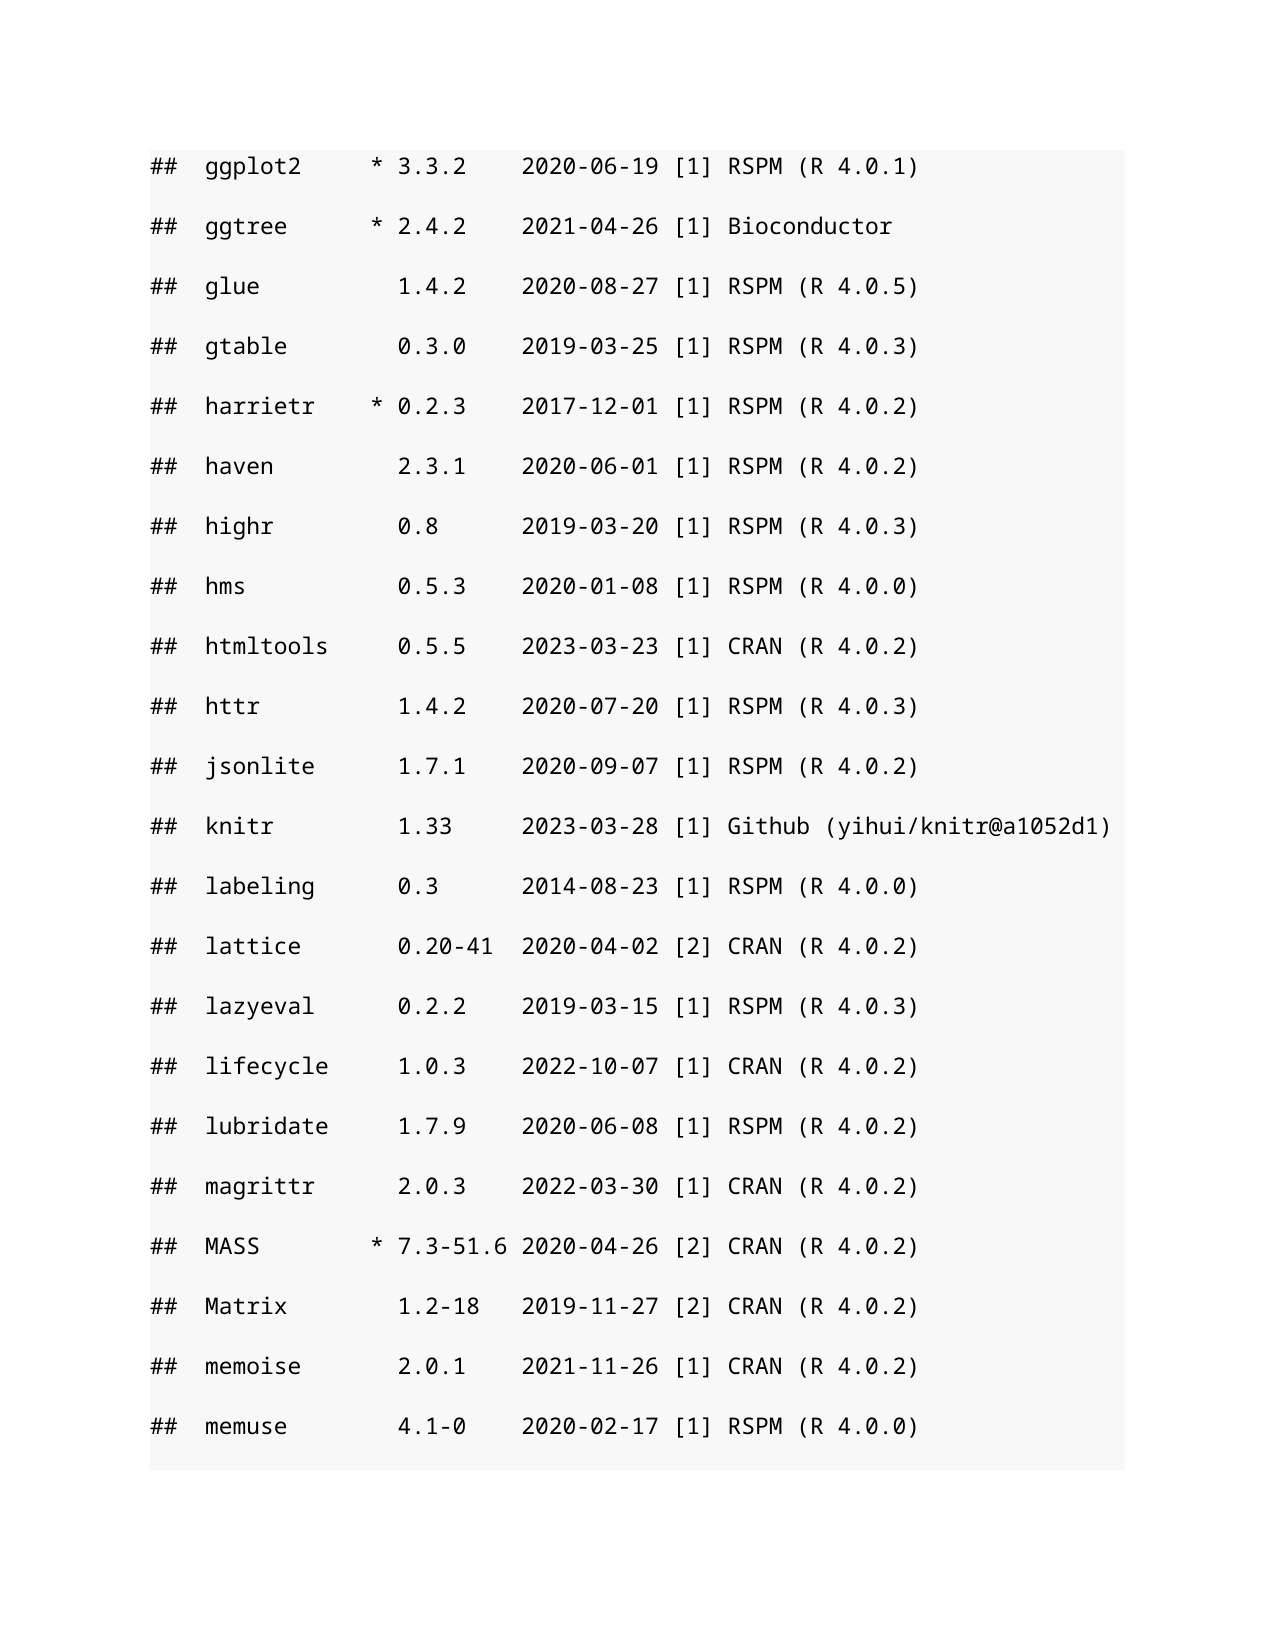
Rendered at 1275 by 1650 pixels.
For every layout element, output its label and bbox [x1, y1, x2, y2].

text [150, 150, 1125, 1470]
